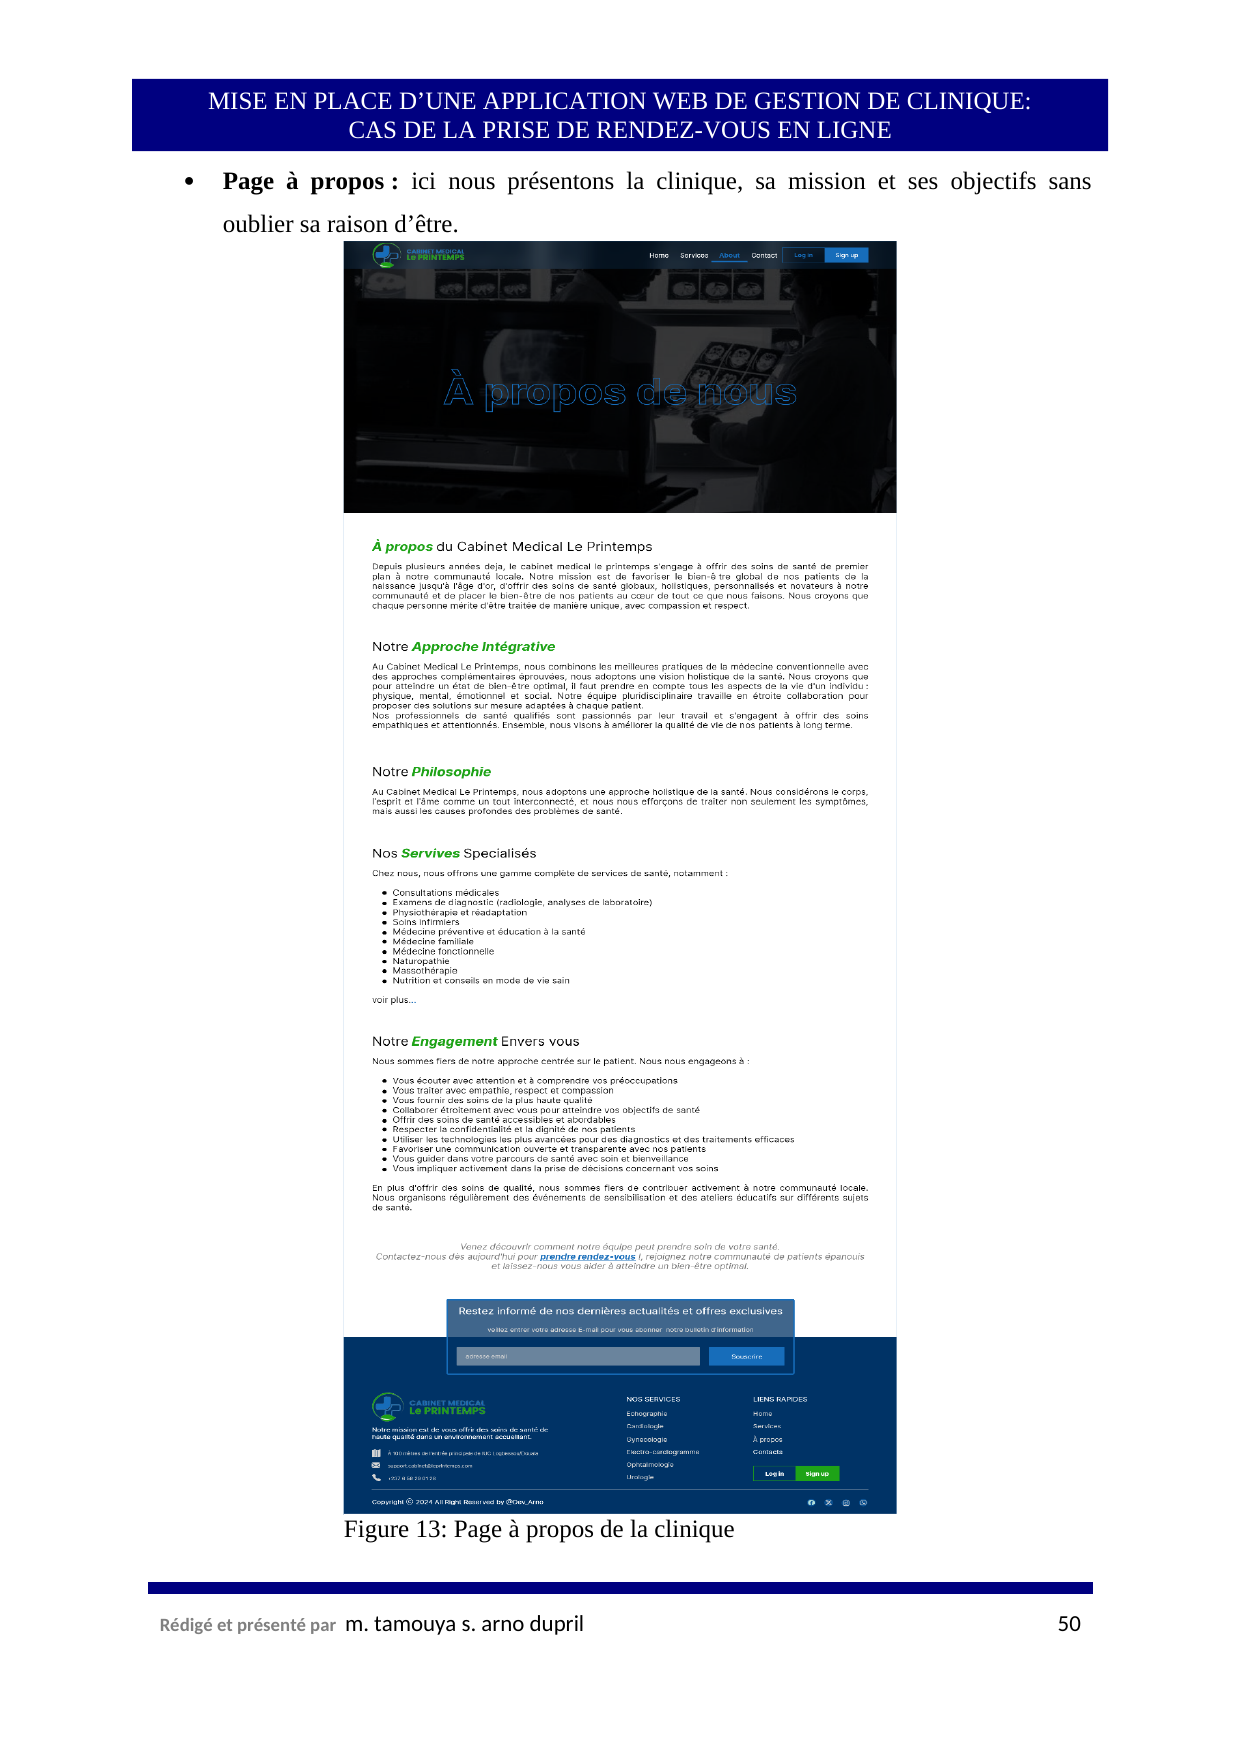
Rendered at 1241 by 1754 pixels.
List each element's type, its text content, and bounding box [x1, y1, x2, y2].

list Page à propos : ici nous présentons la clinique, sa mission et ses objectifs sans oublier sa raison d’être. [185, 152, 1093, 238]
picture [343, 241, 897, 1513]
